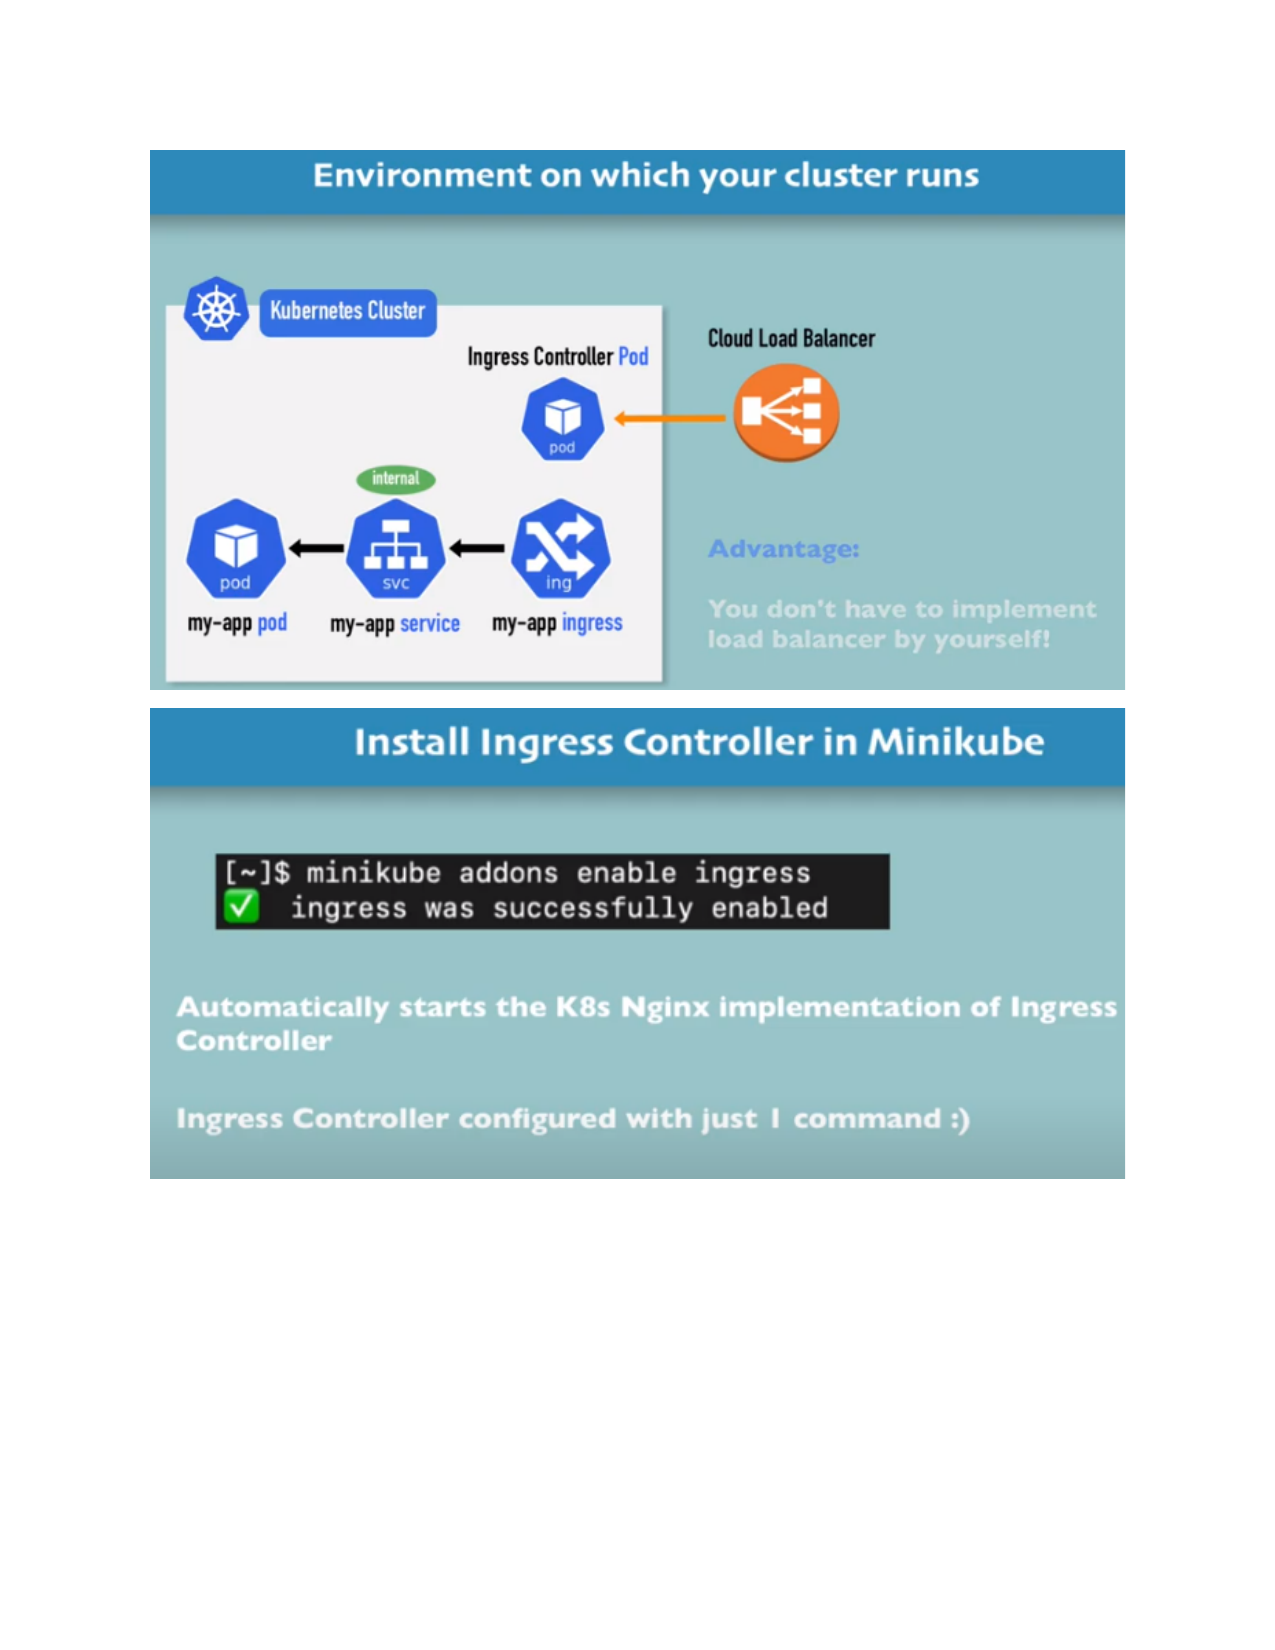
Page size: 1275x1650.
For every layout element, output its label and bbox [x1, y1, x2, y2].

picture [150, 708, 1125, 1179]
picture [150, 150, 1125, 690]
